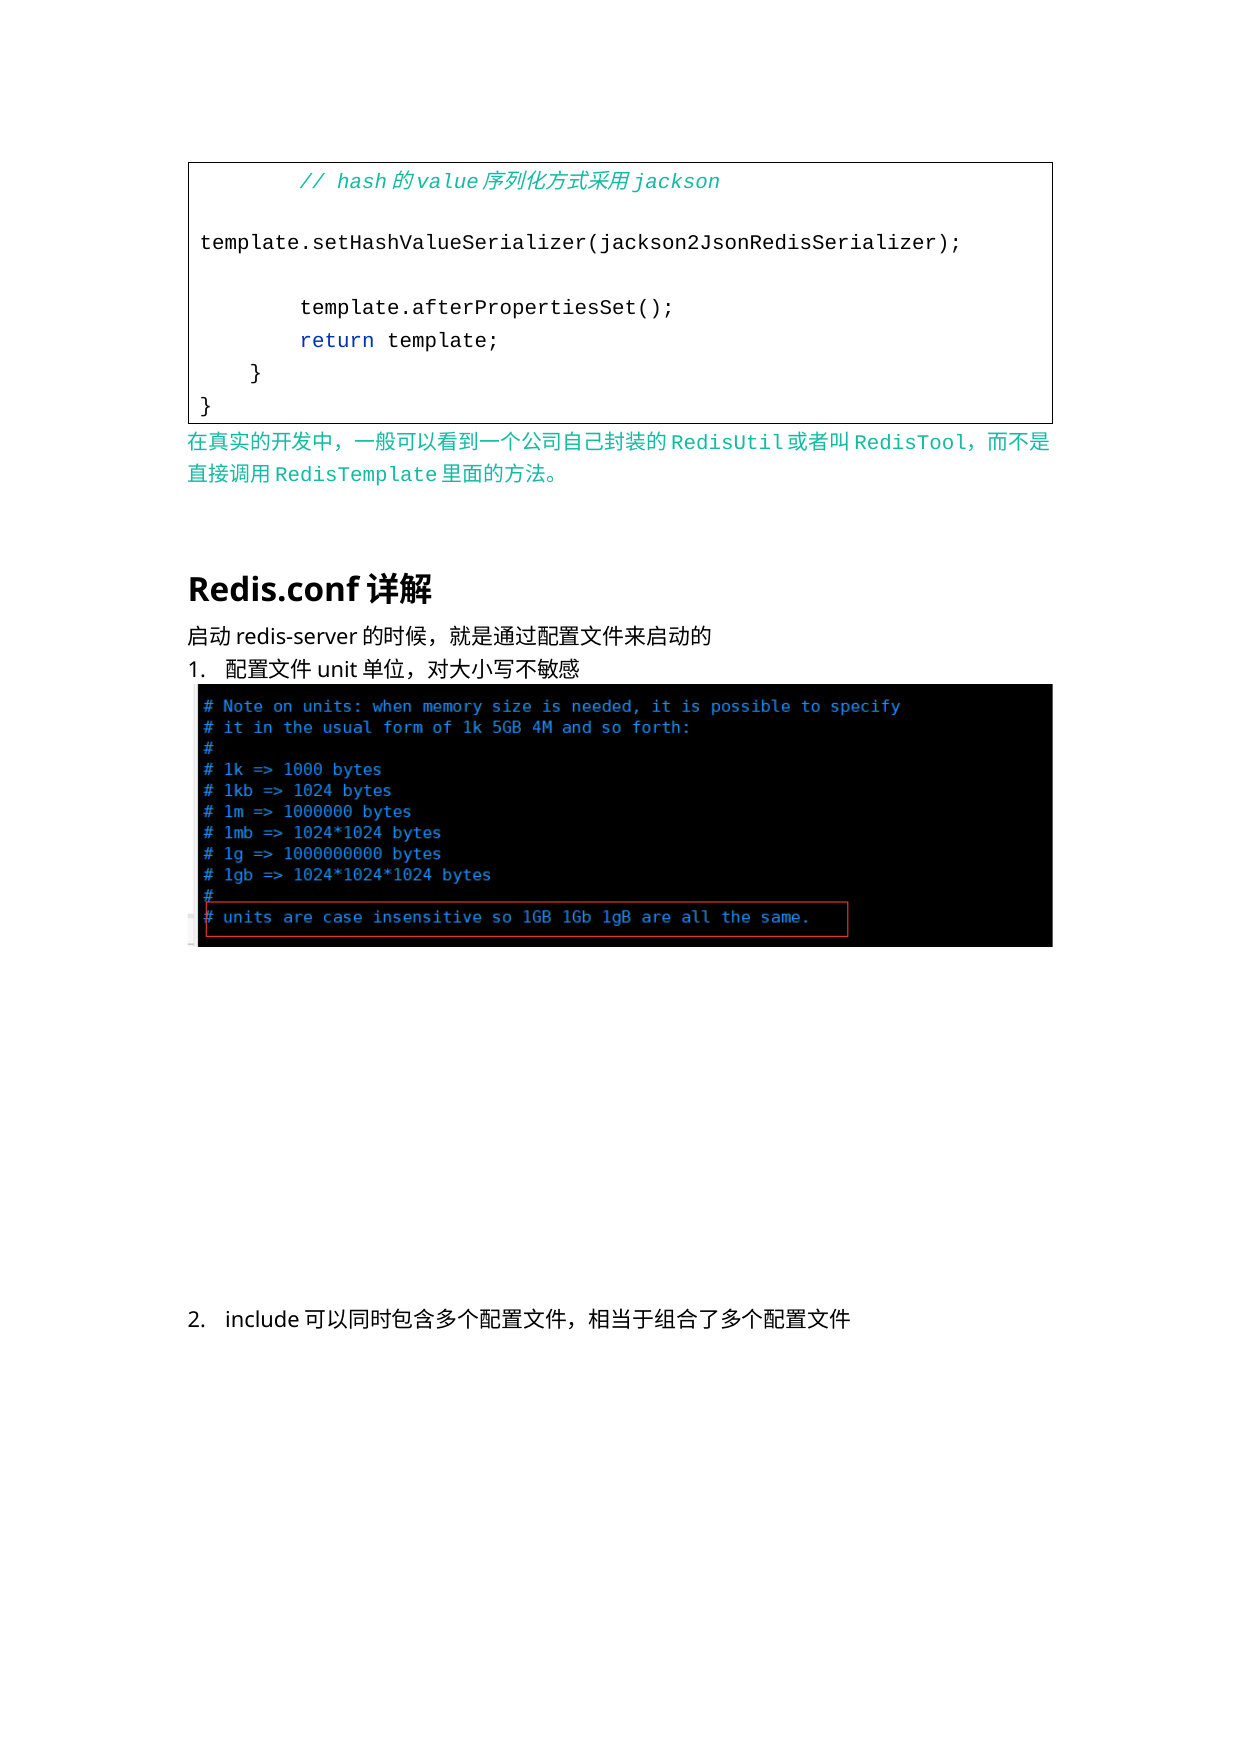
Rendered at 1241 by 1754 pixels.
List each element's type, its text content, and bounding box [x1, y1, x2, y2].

picture [187, 684, 1053, 947]
list 配置文件unit单位，对大小写不敏感 [187, 652, 1053, 684]
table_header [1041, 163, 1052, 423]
text 在真实的开发中，一般可以看到一个公司自己封装的RedisUtil或者叫RedisTool，而不是直接调用RedisTemplate里面的方法。 [187, 424, 1053, 489]
text 启动redis-server的时候，就是通过配置文件来启动的 [187, 619, 1053, 652]
text Redis.conf详解 [187, 554, 1053, 619]
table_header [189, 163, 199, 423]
list include可以同时包含多个配置文件，相当于组合了多个配置文件 [187, 1302, 1053, 1334]
